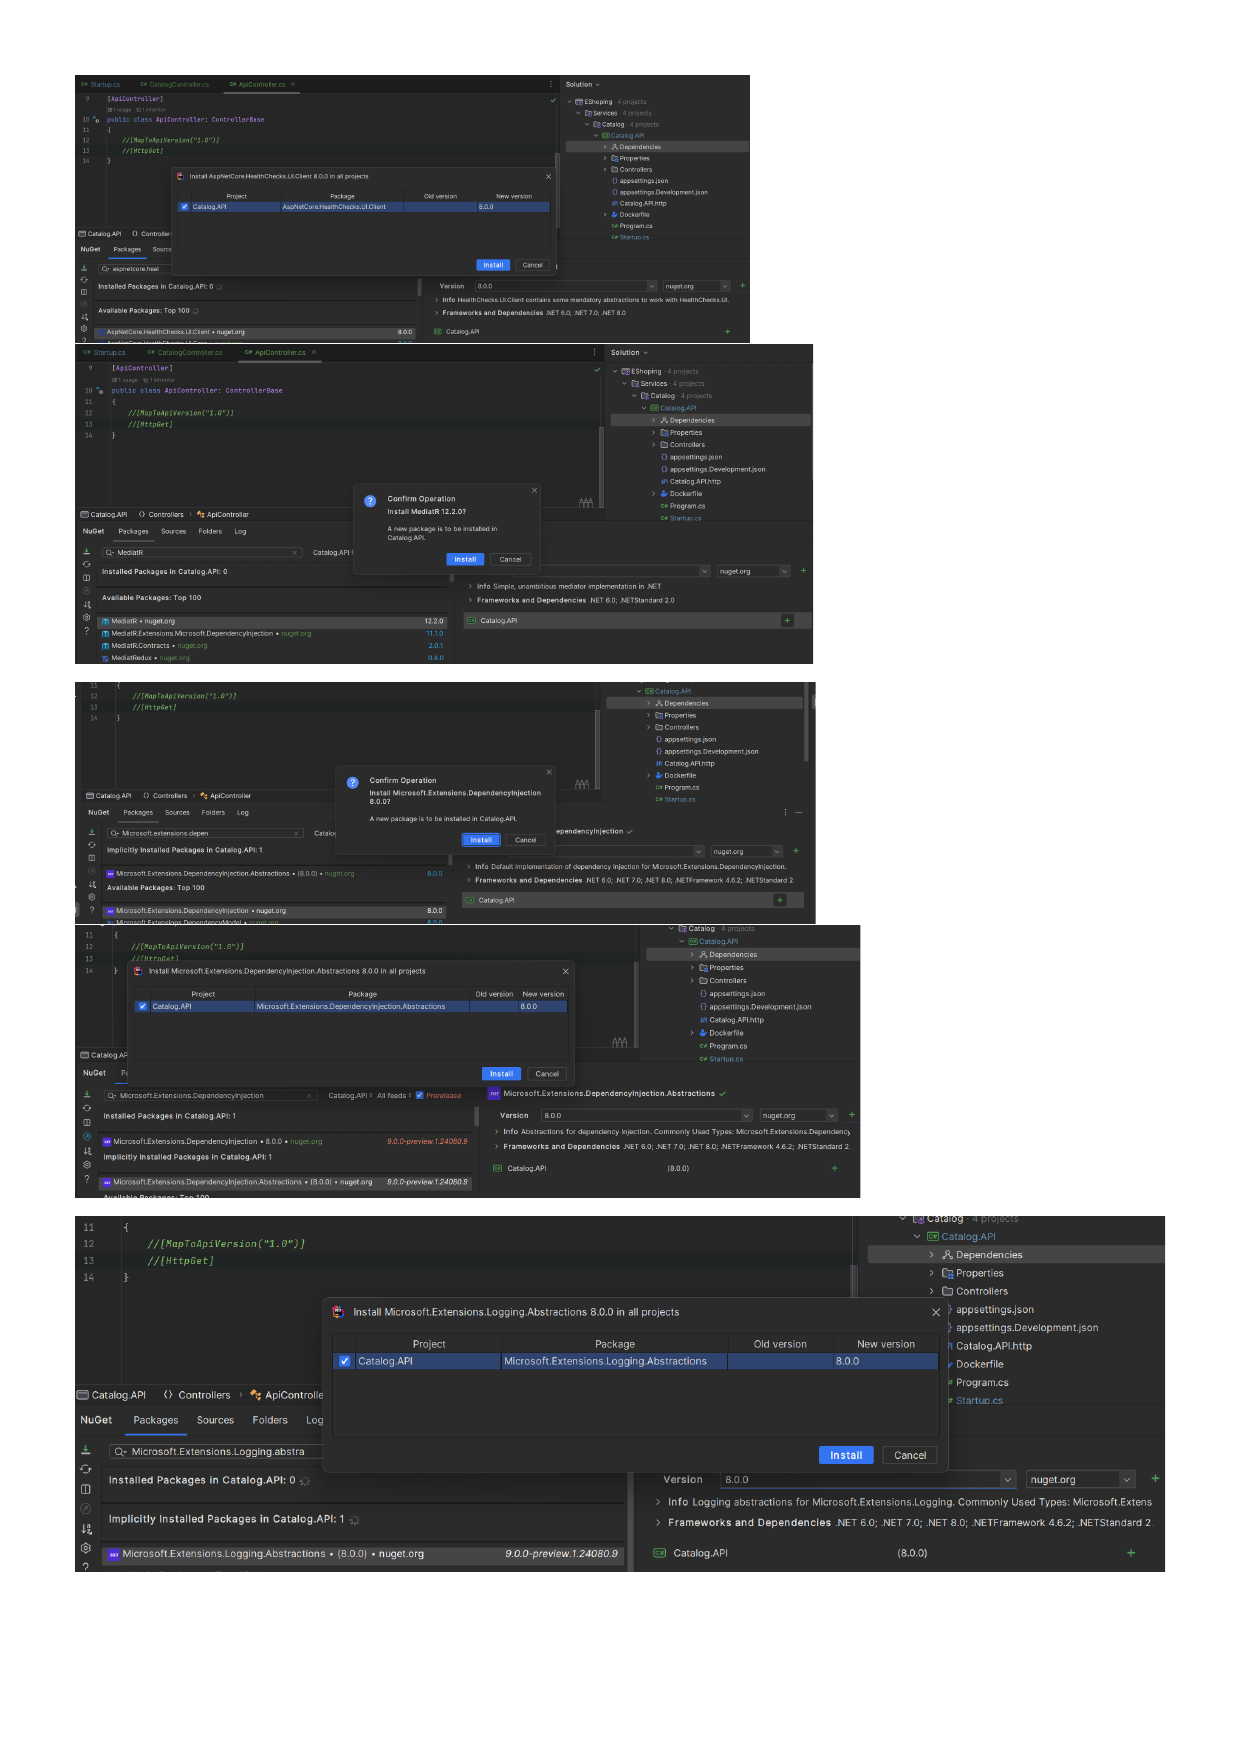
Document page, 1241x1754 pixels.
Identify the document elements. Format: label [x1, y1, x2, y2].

picture [75, 1216, 1166, 1572]
picture [75, 682, 816, 924]
picture [75, 75, 750, 343]
picture [75, 925, 861, 1198]
picture [75, 344, 814, 664]
